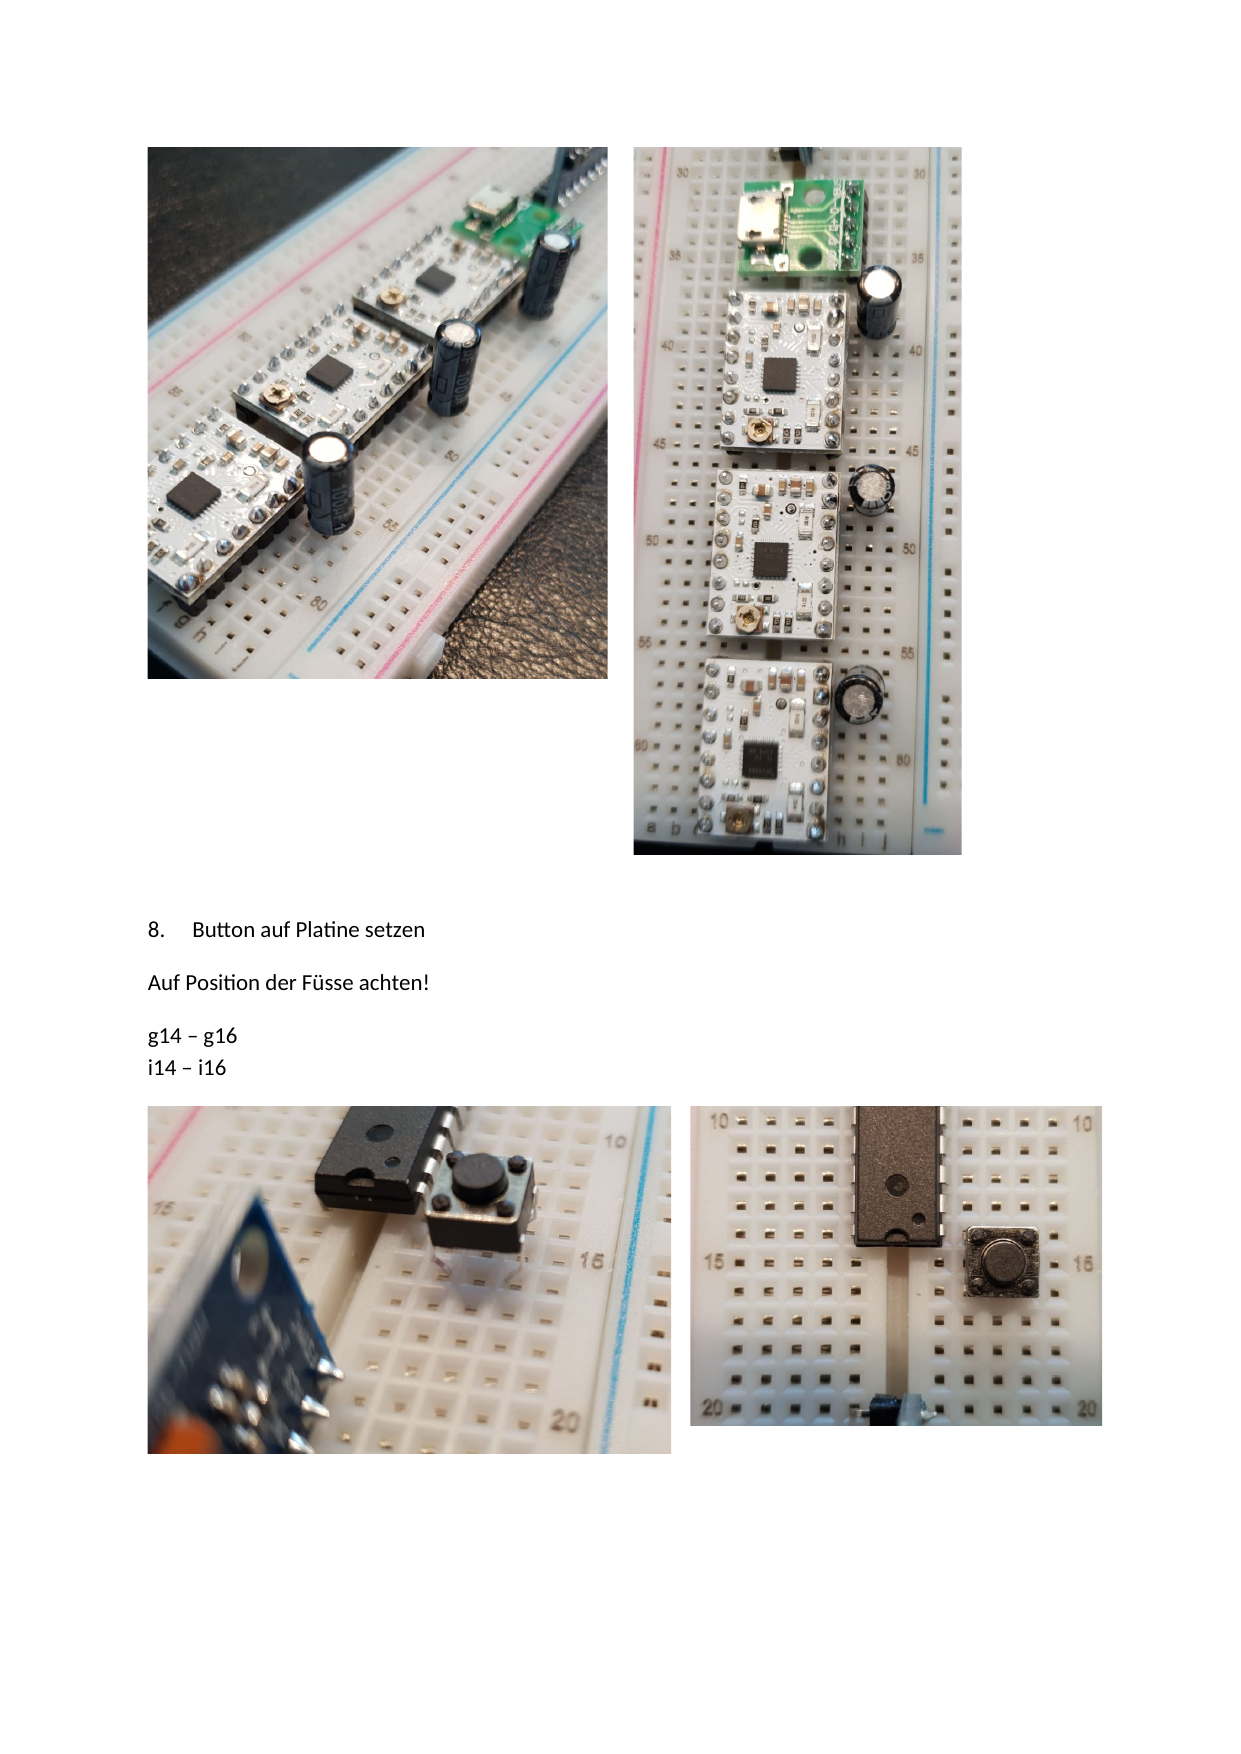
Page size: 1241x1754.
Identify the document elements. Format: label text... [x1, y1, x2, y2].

picture [633, 147, 962, 855]
picture [690, 1106, 1103, 1426]
text g14 – g16 i14 – i16 [148, 1021, 1093, 1081]
text Auf Position der Füsse achten! [148, 968, 1093, 996]
list Button auf Platine setzen [148, 915, 1093, 943]
picture [147, 1106, 672, 1454]
picture [147, 147, 608, 679]
